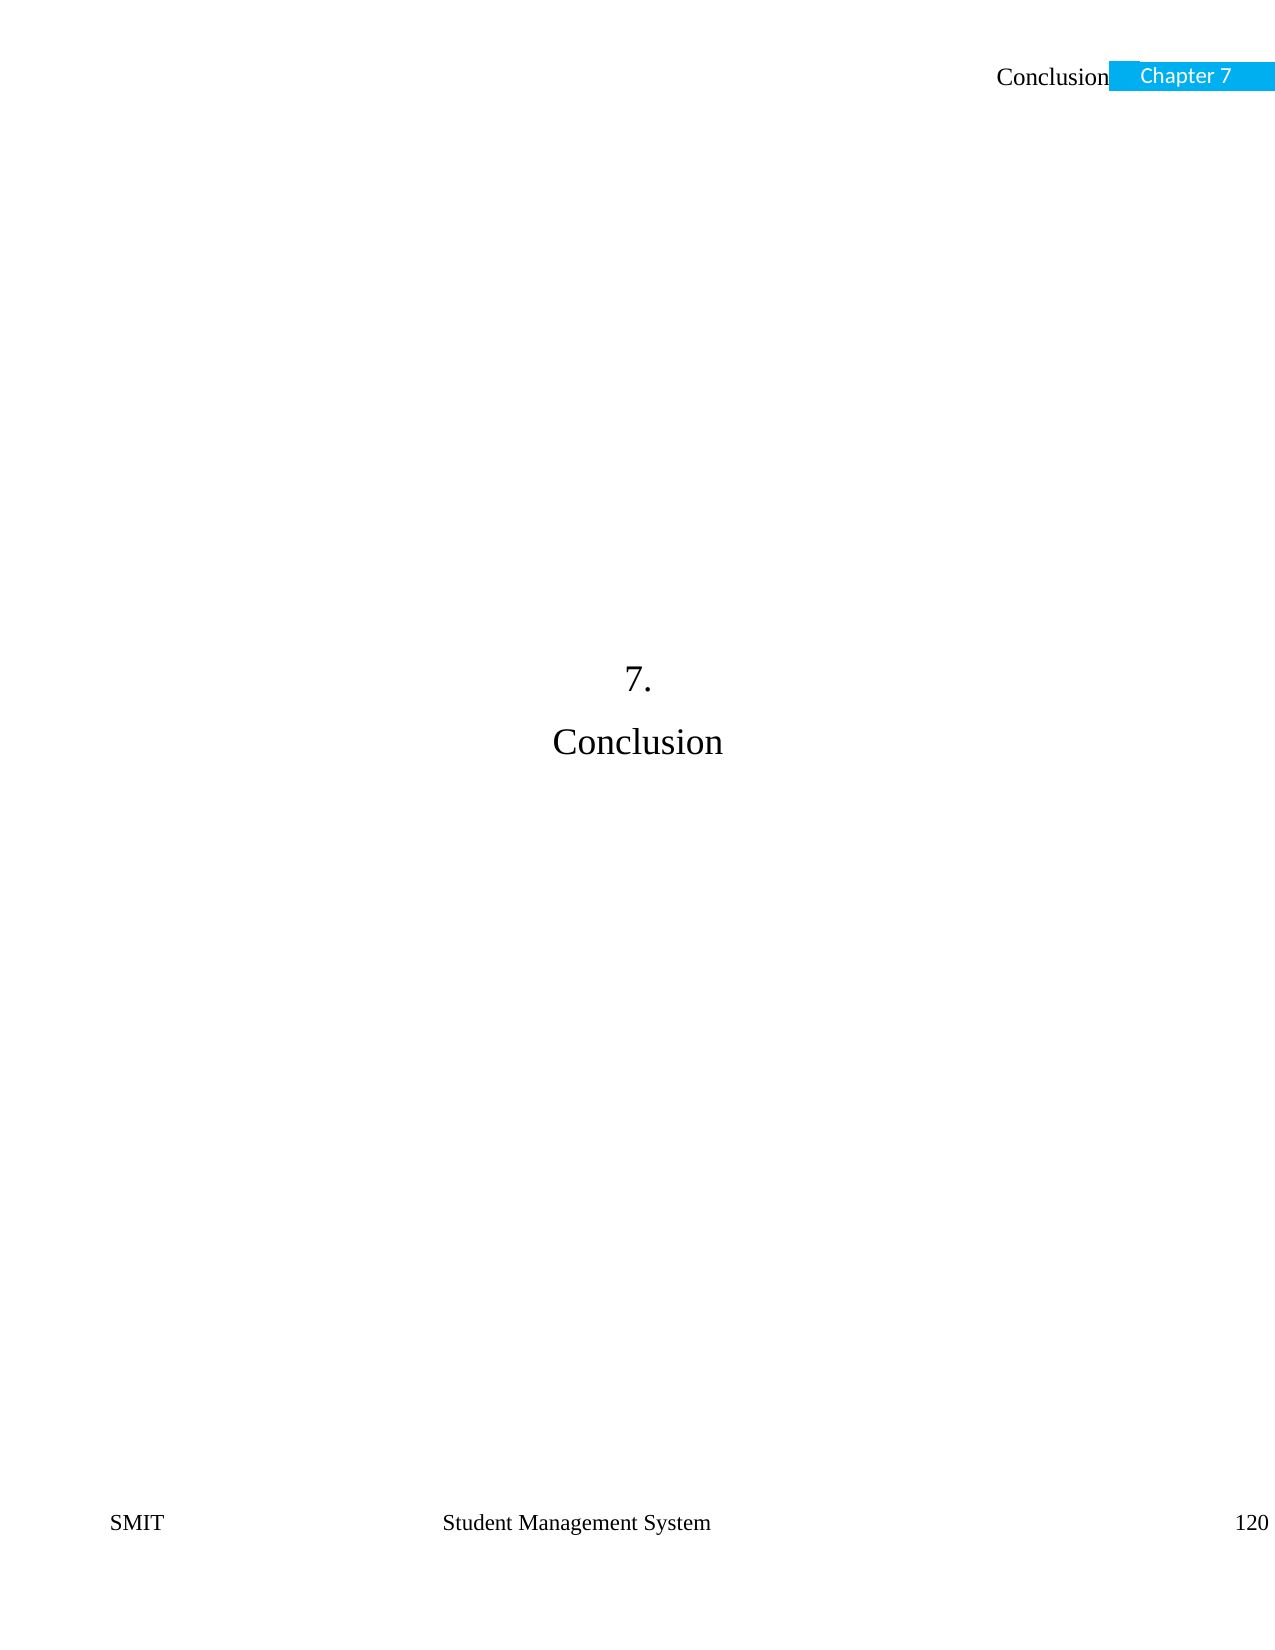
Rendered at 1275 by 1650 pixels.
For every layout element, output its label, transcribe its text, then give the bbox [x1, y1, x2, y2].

text Conclusion [329, 720, 947, 763]
subtitle 7. [329, 656, 947, 699]
